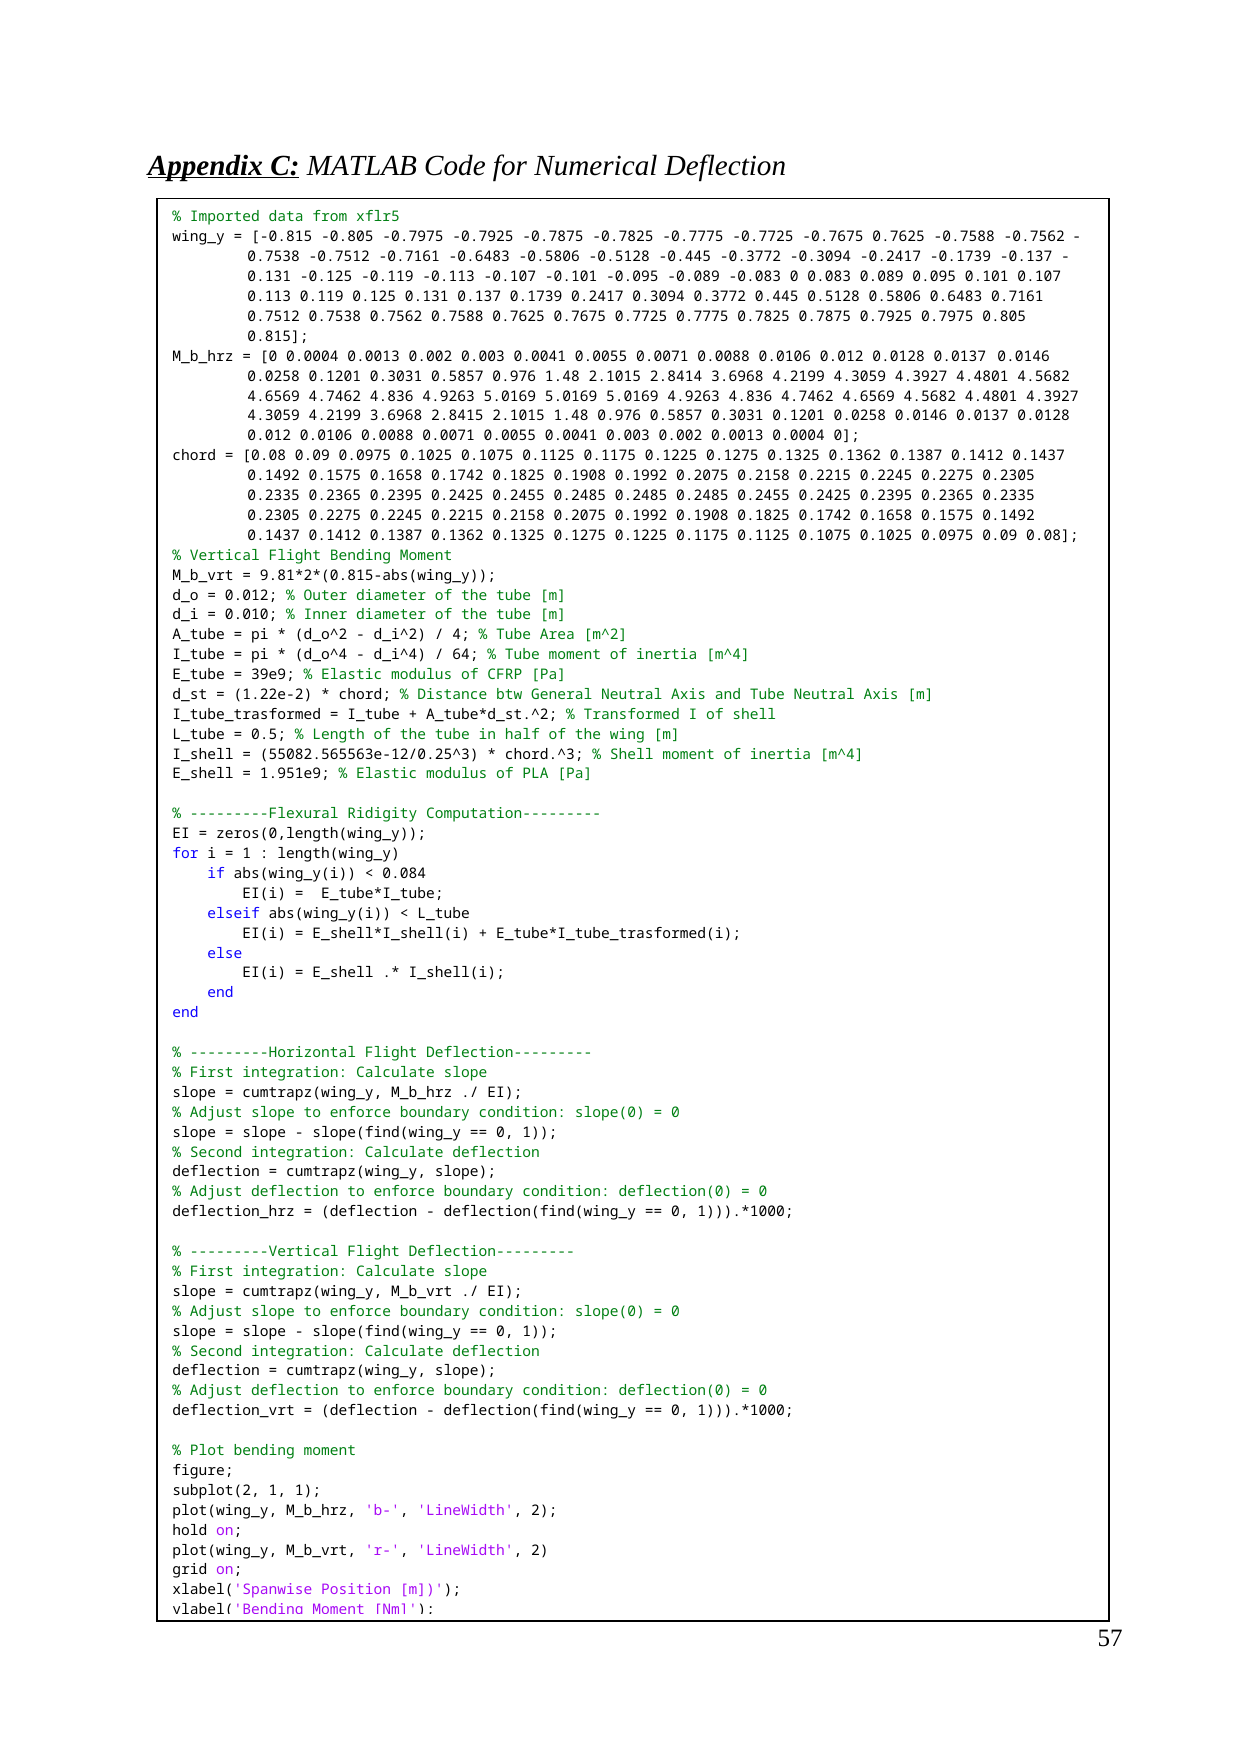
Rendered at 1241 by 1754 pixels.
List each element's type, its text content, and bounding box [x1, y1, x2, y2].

text Appendix C: MATLAB Code for Numerical Deflection [148, 148, 1122, 181]
